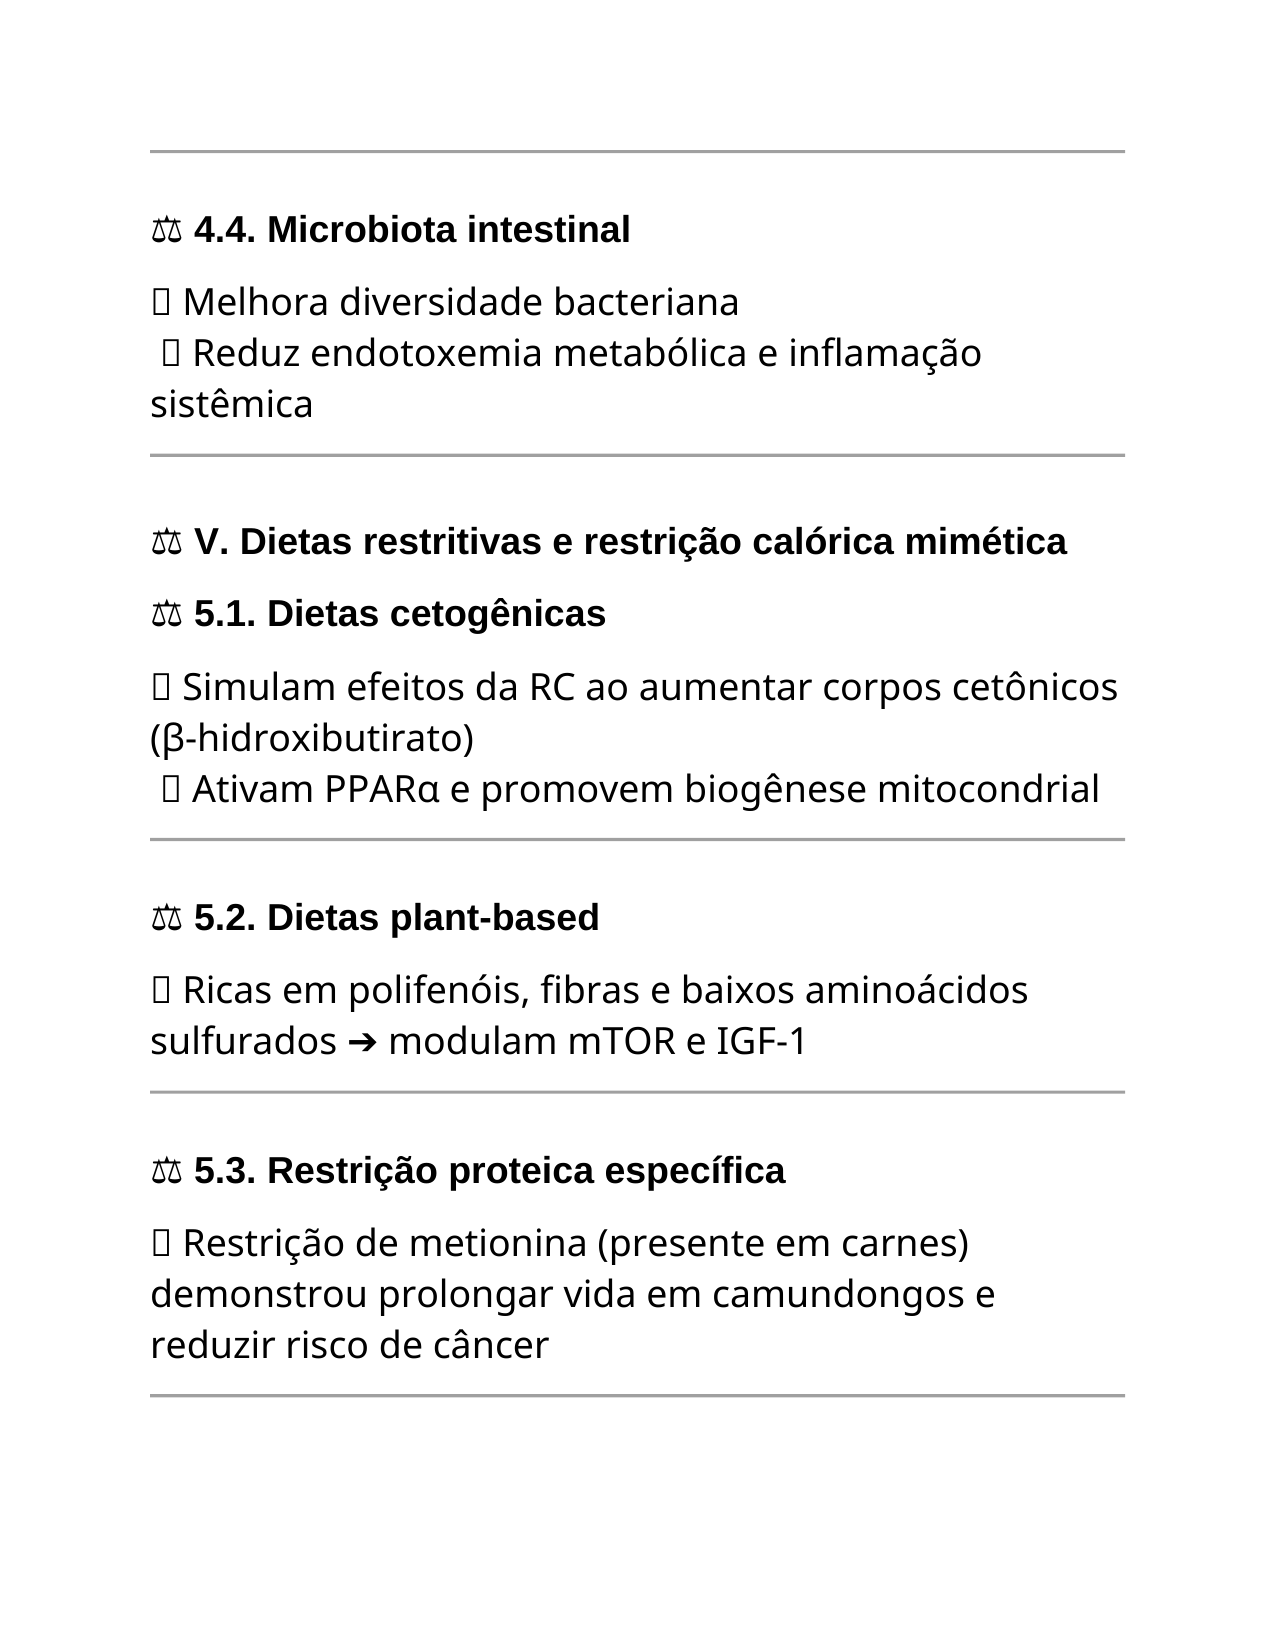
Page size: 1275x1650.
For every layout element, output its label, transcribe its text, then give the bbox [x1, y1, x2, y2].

text ✅ Restrição de metionina (presente em carnes) demonstrou prolongar vida em camundongos e reduzir risco de câncer [150, 1216, 1125, 1369]
subtitle ⚖️ 4.4. Microbiota intestinal [150, 207, 1125, 251]
text ✅ Simulam efeitos da RC ao aumentar corpos cetônicos (β-hidroxibutirato) ✅ Ativam PPARα e promovem biogênese mitocondrial [150, 660, 1125, 813]
subtitle ⚖️ 5.3. Restrição proteica específica [150, 1148, 1125, 1191]
subtitle ⚖️ V. Dietas restritivas e restrição calórica mimética [150, 519, 1125, 562]
text ✅ Ricas em polifenóis, fibras e baixos aminoácidos sulfurados ➔ modulam mTOR e IGF-1 [150, 963, 1125, 1066]
subtitle ⚖️ 5.1. Dietas cetogênicas [150, 592, 1125, 635]
subtitle ⚖️ 5.2. Dietas plant-based [150, 895, 1125, 938]
text ✅ Melhora diversidade bacteriana ✅ Reduz endotoxemia metabólica e inflamação sistêmica [150, 276, 1125, 429]
